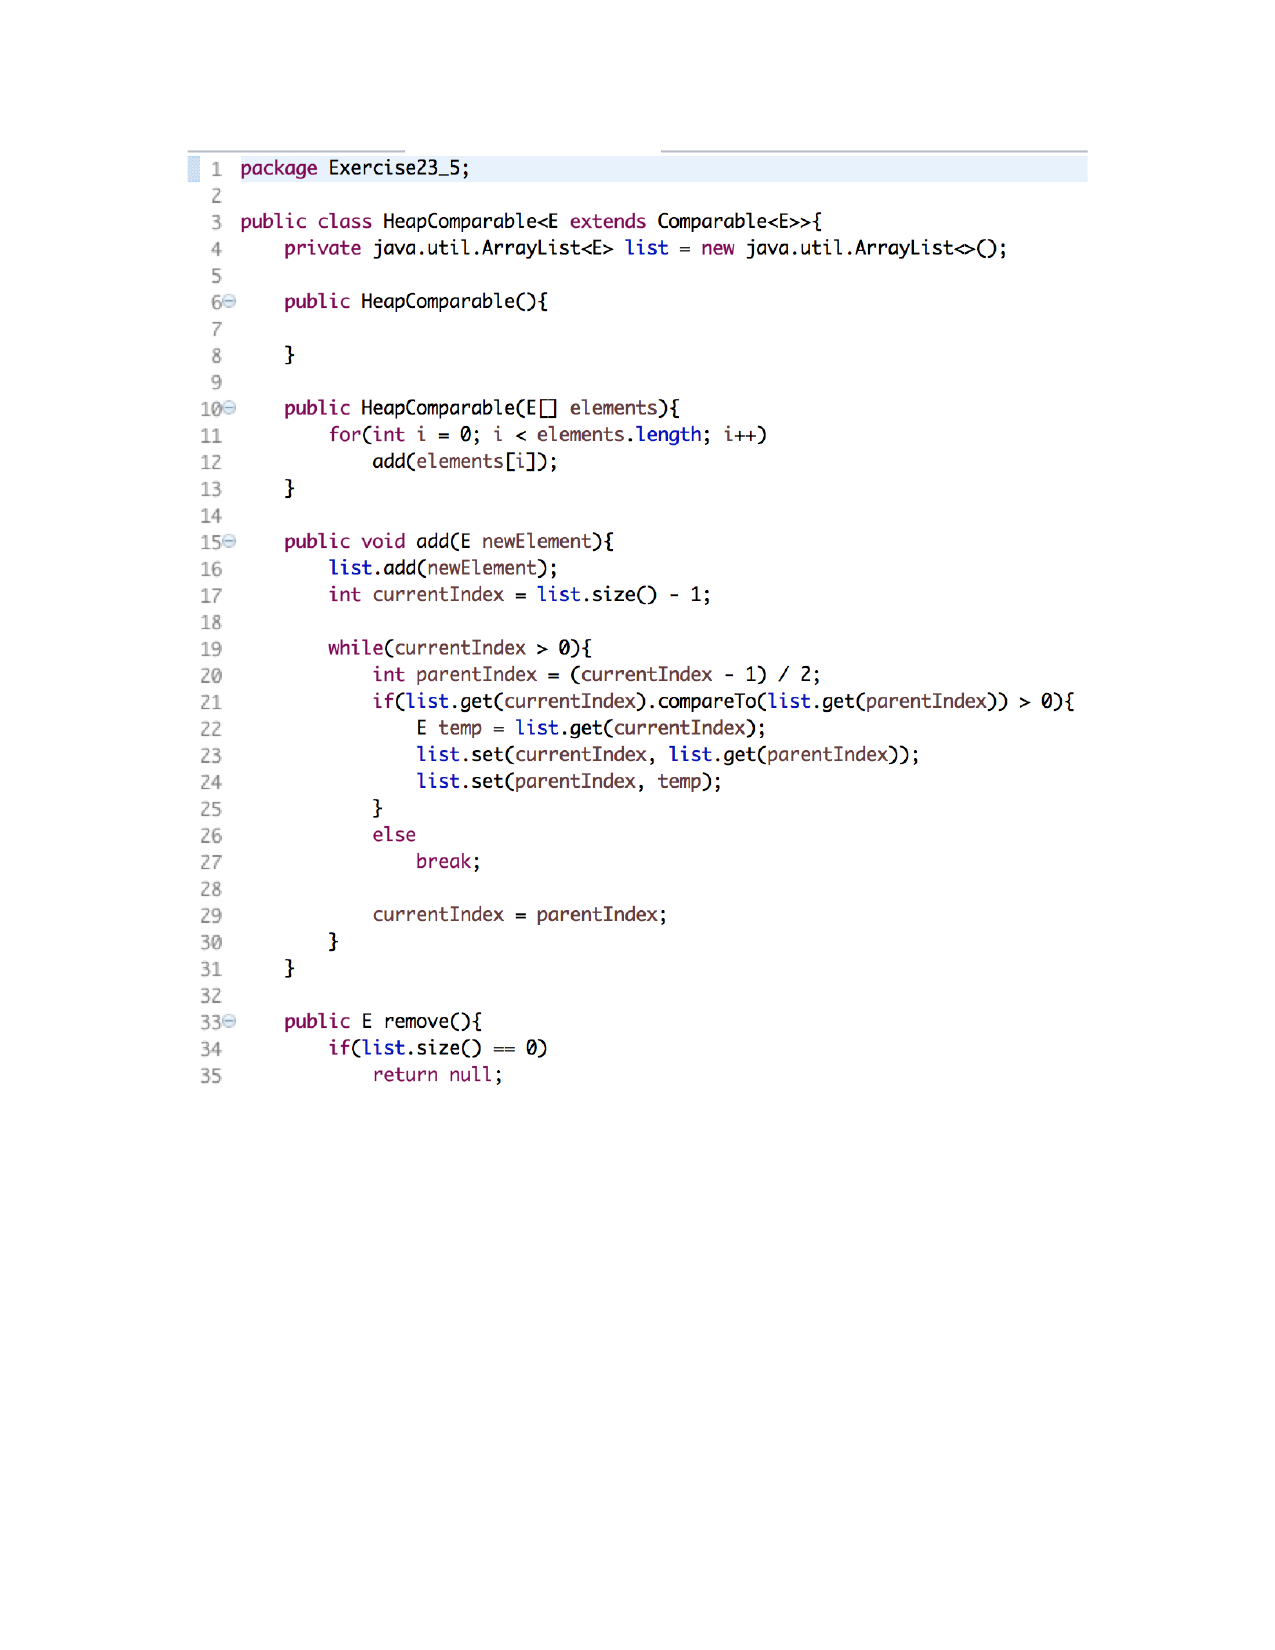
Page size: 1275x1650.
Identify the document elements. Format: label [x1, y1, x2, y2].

picture [187, 150, 1088, 1087]
